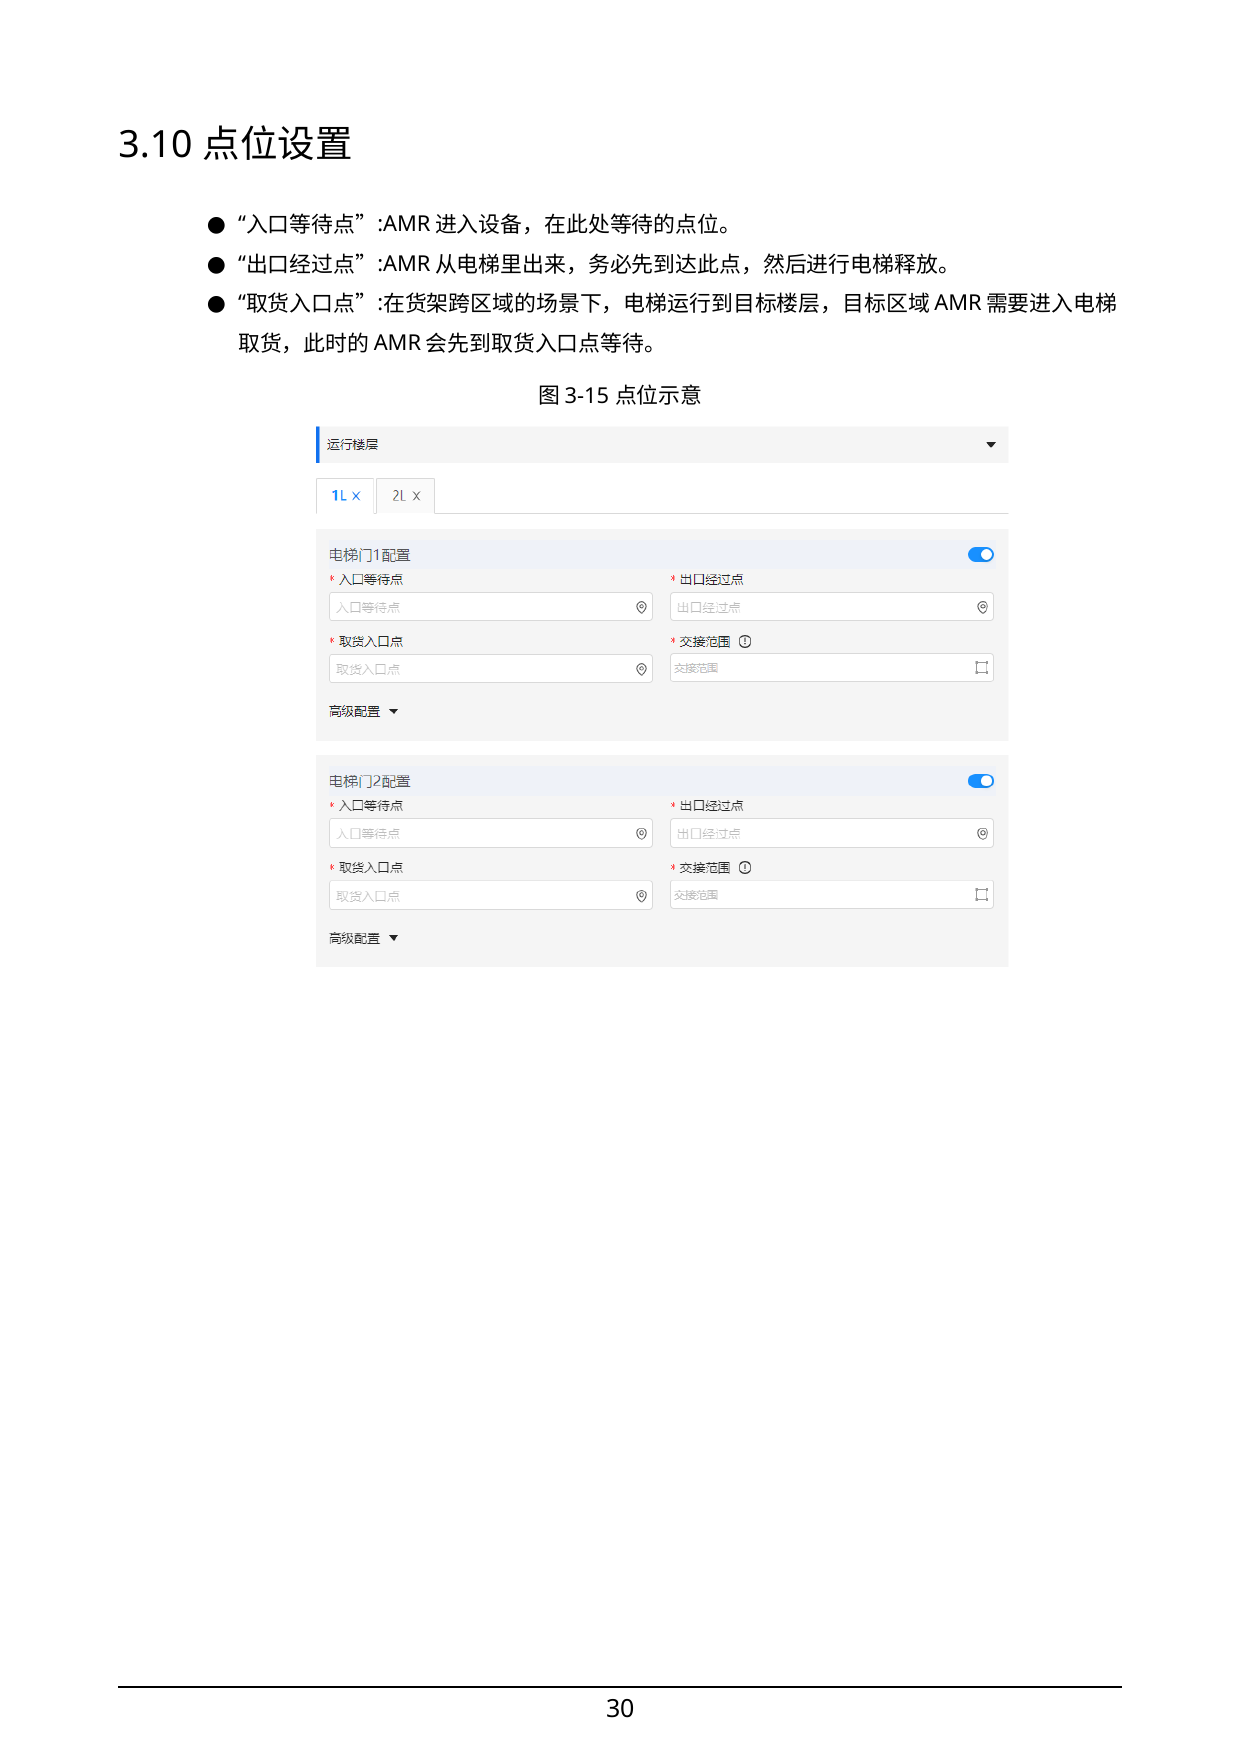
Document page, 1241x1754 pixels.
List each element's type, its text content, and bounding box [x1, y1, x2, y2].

text ● “取货入口点”:在货架跨区域的场景下，电梯运行到目标楼层，目标区域AMR需要进入电梯取货，此时的AMR会先到取货入口点等待。 [207, 286, 1122, 358]
picture [309, 416, 1018, 976]
text ● “入口等待点”:AMR进入设备，在此处等待的点位。 [207, 207, 1122, 239]
text 图3-15 点位示意 [118, 378, 1122, 410]
subtitle 3.10 点位设置 [118, 114, 1122, 168]
text ● “出口经过点”:AMR从电梯里出来，务必先到达此点，然后进行电梯释放。 [207, 247, 1122, 278]
